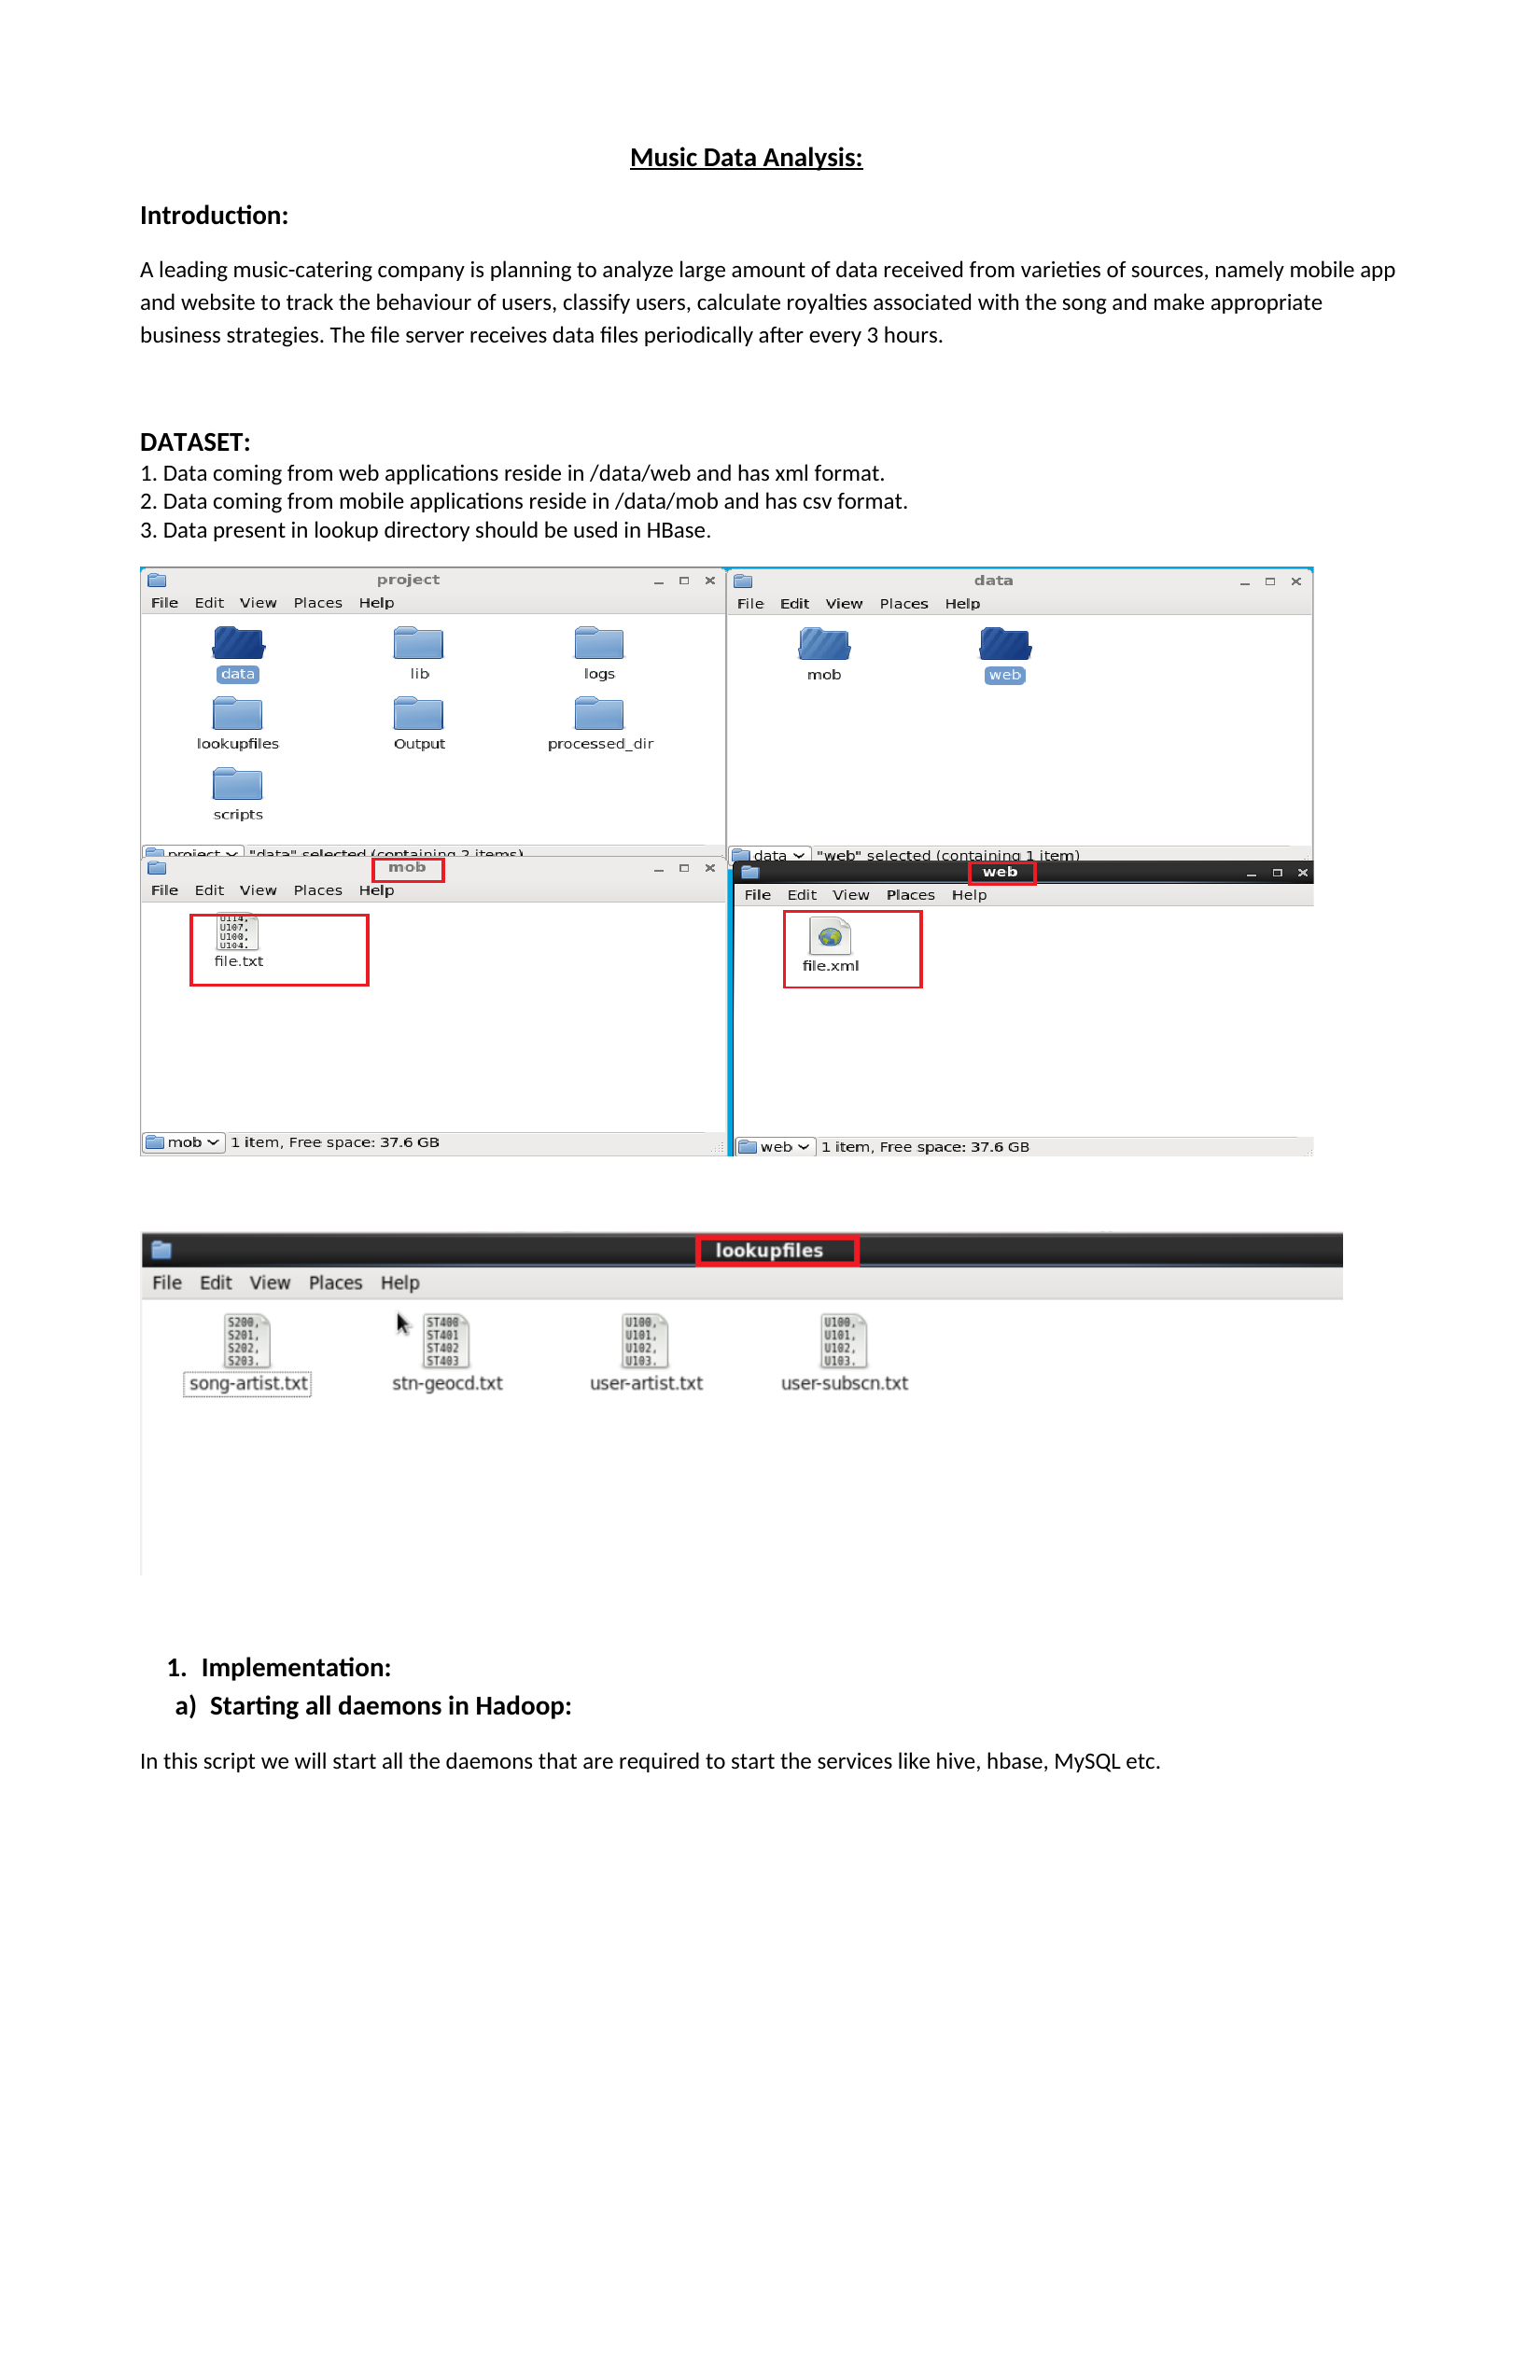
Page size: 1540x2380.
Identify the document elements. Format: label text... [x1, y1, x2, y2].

text DATASET: [140, 425, 1400, 458]
text In this script we will start all the daemons that are required to start the services like hive, hbase, MySQL etc. [140, 1746, 1400, 1774]
text A leading music-catering company is planning to analyze large amount of data received from varieties of sources, namely mobile app and website to track the behaviour of users, classify users, calculate royalties associated with the song and make appropriate business strategies. The file server receives data files periodically after every 3 hours. [140, 255, 1400, 349]
text Introduction: [140, 198, 1400, 231]
text 1. Data coming from web applications reside in /data/web and has xml format. [140, 458, 1400, 486]
list Implementation: [166, 1650, 1400, 1684]
list Starting all daemons in Hadoop: [175, 1688, 1400, 1722]
text 3. Data present in lookup directory should be used in HBase. [140, 515, 1400, 543]
text Music Data Analysis: [560, 140, 1400, 174]
text 2. Data coming from mobile applications reside in /data/mob and has csv format. [140, 486, 1400, 515]
picture [140, 568, 1314, 1156]
picture [140, 1231, 1343, 1575]
